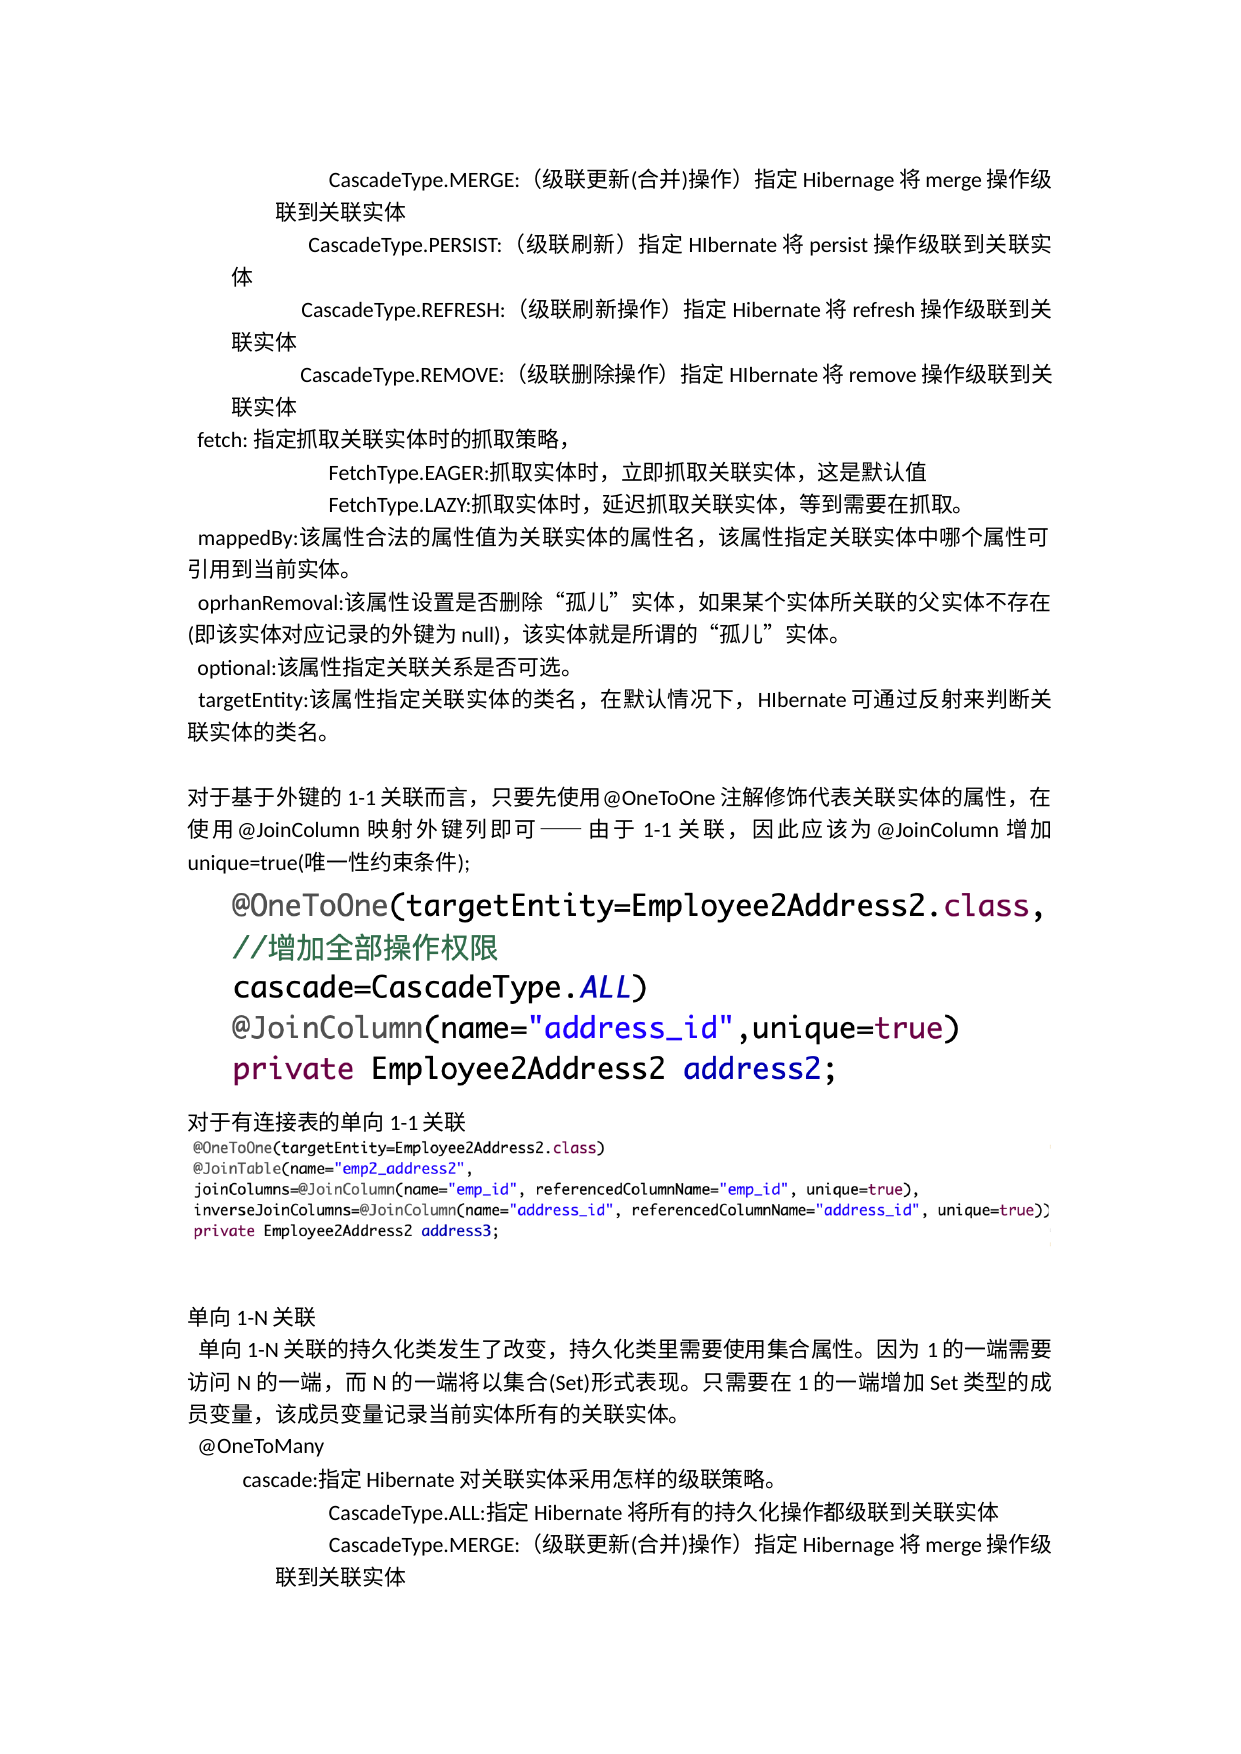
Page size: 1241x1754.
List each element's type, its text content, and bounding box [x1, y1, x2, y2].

list CascadeType.PERSIST:（级联刷新）指定HIbernate将persist操作级联到关联实体 [231, 227, 1053, 292]
list cascade:指定Hibernate对关联实体采用怎样的级联策略。 [187, 1462, 1053, 1494]
picture [187, 1137, 1051, 1255]
list CascadeType.MERGE:（级联更新(合并)操作）指定Hibernage将merge操作级联到关联实体 [275, 162, 1053, 227]
list fetch: 指定抓取关联实体时的抓取策略， [187, 422, 1053, 454]
list optional:该属性指定关联关系是否可选。 [187, 649, 1053, 682]
list FetchType.EAGER:抓取实体时，立即抓取关联实体，这是默认值 [275, 454, 1053, 487]
list CascadeType.REFRESH:（级联刷新操作）指定Hibernate将refresh操作级联到关联实体 [231, 292, 1053, 357]
list @OneToMany [187, 1429, 1053, 1462]
list targetEntity:该属性指定关联实体的类名，在默认情况下，HIbernate可通过反射来判断关联实体的类名。 [187, 682, 1053, 747]
picture [187, 877, 1053, 1101]
list FetchType.LAZY:抓取实体时，延迟抓取关联实体，等到需要在抓取。 [275, 487, 1053, 519]
list CascadeType.ALL:指定Hibernate将所有的持久化操作都级联到关联实体 [187, 1494, 1053, 1527]
list CascadeType.MERGE:（级联更新(合并)操作）指定Hibernage将merge操作级联到关联实体 [275, 1527, 1053, 1592]
list oprhanRemoval:该属性设置是否删除“孤儿”实体，如果某个实体所关联的父实体不存在(即该实体对应记录的外键为null)，该实体就是所谓的“孤儿”实体。 [187, 584, 1053, 649]
list 单向 1-N关联的持久化类发生了改变，持久化类里需要使用集合属性。因为1的一端需要访问N的一端，而N的一端将以集合(Set)形式表现。只需要在1的一端增加Set类型的成员变量，该成员变量记录当前实体所有的关联实体。 [187, 1332, 1053, 1429]
list CascadeType.REMOVE:（级联删除操作）指定HIbernate将remove操作级联到关联实体 [231, 357, 1053, 422]
list mappedBy:该属性合法的属性值为关联实体的属性名，该属性指定关联实体中哪个属性可引用到当前实体。 [187, 519, 1053, 584]
list 单向 1-N关联 [187, 1299, 1053, 1332]
list 对于有连接表的单向 1-1关联 [187, 1104, 1053, 1137]
list 对于基于外键的1-1关联而言，只要先使用@OneToOne注解修饰代表关联实体的属性，在使用@JoinColumn映射外键列即可——由于1-1关联，因此应该为@JoinColumn增加unique=true(唯一性约束条件); [187, 779, 1053, 877]
